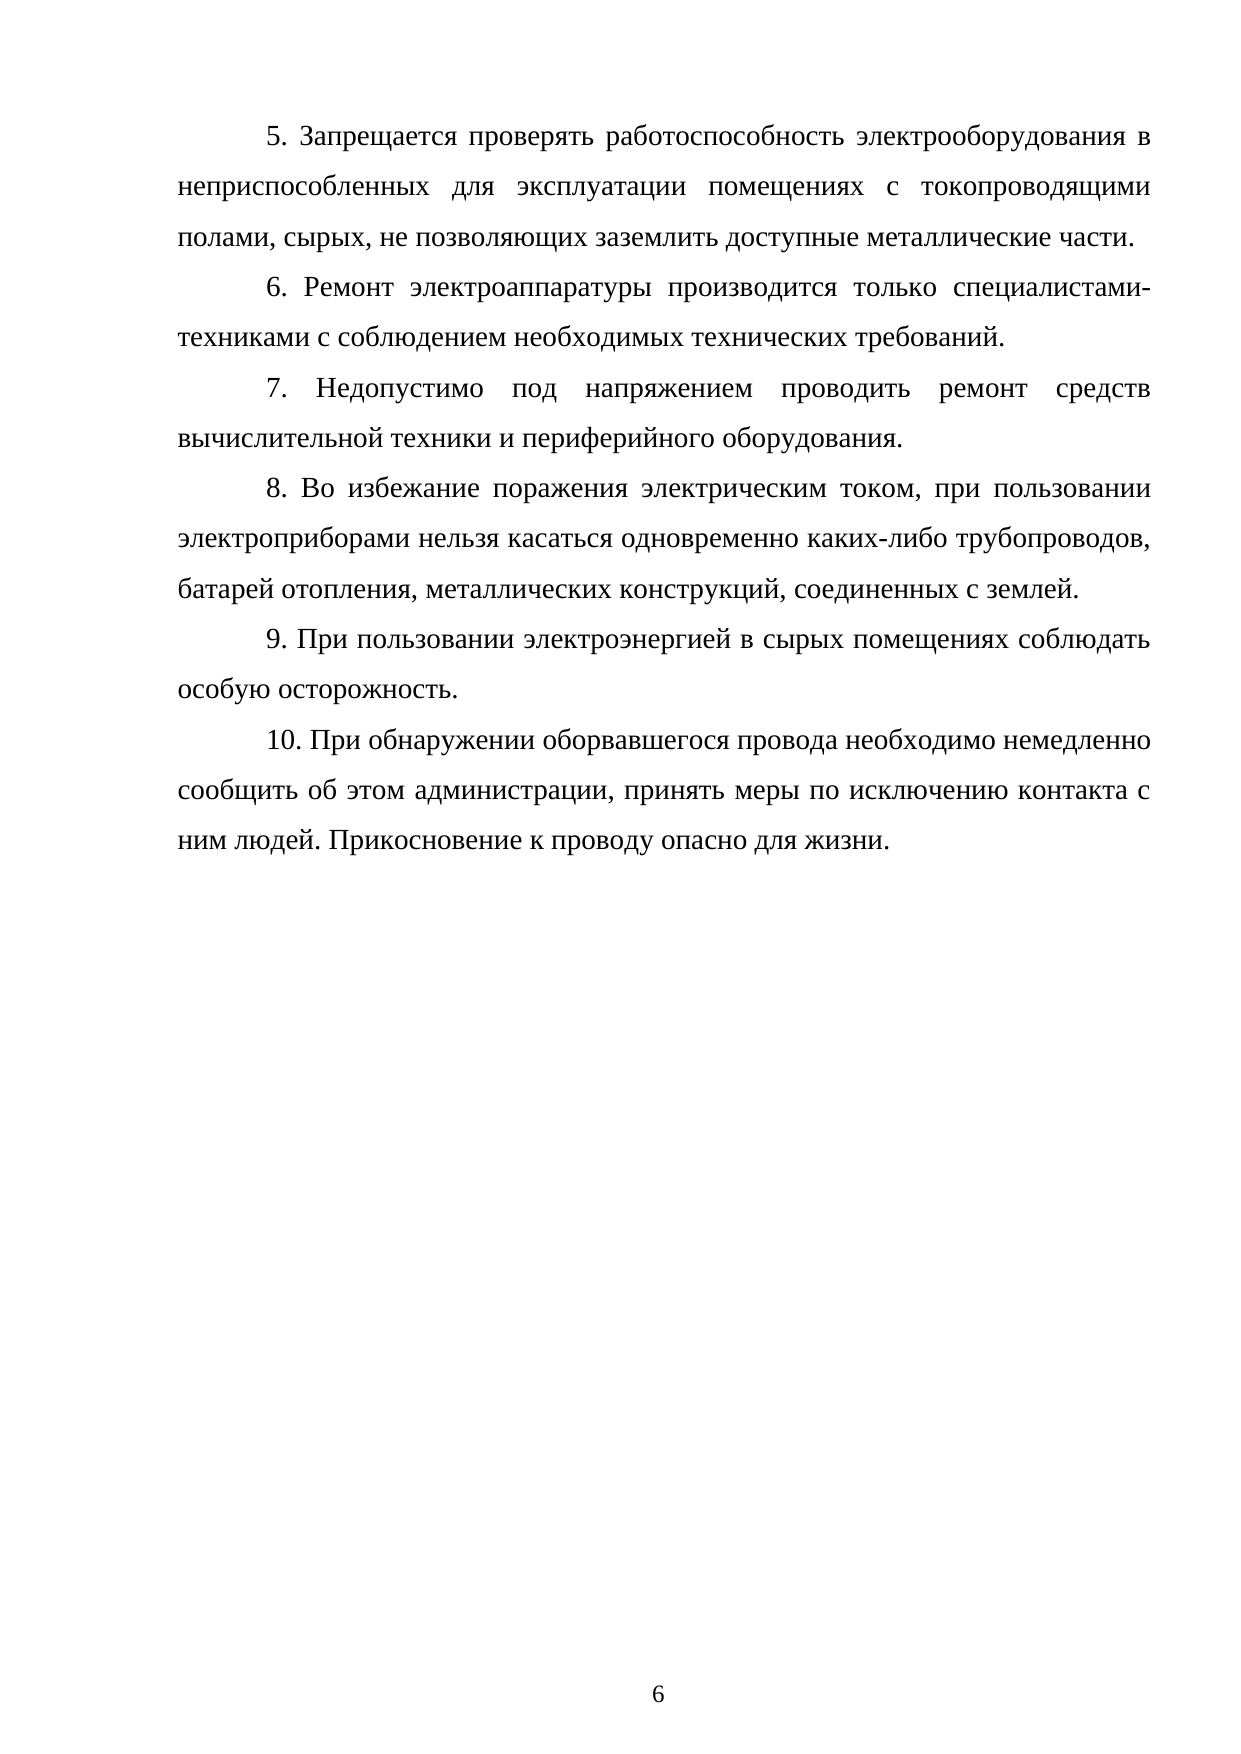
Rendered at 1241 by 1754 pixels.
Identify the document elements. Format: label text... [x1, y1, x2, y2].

text 7. Недопустимо под напряжением проводить ремонт средств вычислительной техники и периферийного оборудования. [177, 370, 1152, 453]
text 8. Во избежание поражения электрическим током, при пользовании электроприборами нельзя касаться одновременно каких-либо трубопроводов, батарей отопления, металлических конструкций, соединенных с землей. [177, 470, 1152, 604]
text 6. Ремонт электроаппаратуры производится только специалистами-техниками с соблюдением необходимых технических требований. [177, 269, 1152, 353]
text 5. Запрещается проверять работоспособность электрооборудования в неприспособленных для эксплуатации помещениях с токопроводящими полами, сырых, не позволяющих заземлить доступные металлические части. [177, 118, 1152, 252]
text 10. При обнаружении оборвавшегося провода необходимо немедленно сообщить об этом администрации, принять меры по исключению контакта с ним людей. Прикосновение к проводу опасно для жизни. [177, 722, 1152, 856]
text 9. При пользовании электроэнергией в сырых помещениях соблюдать особую осторожность. [177, 621, 1152, 705]
